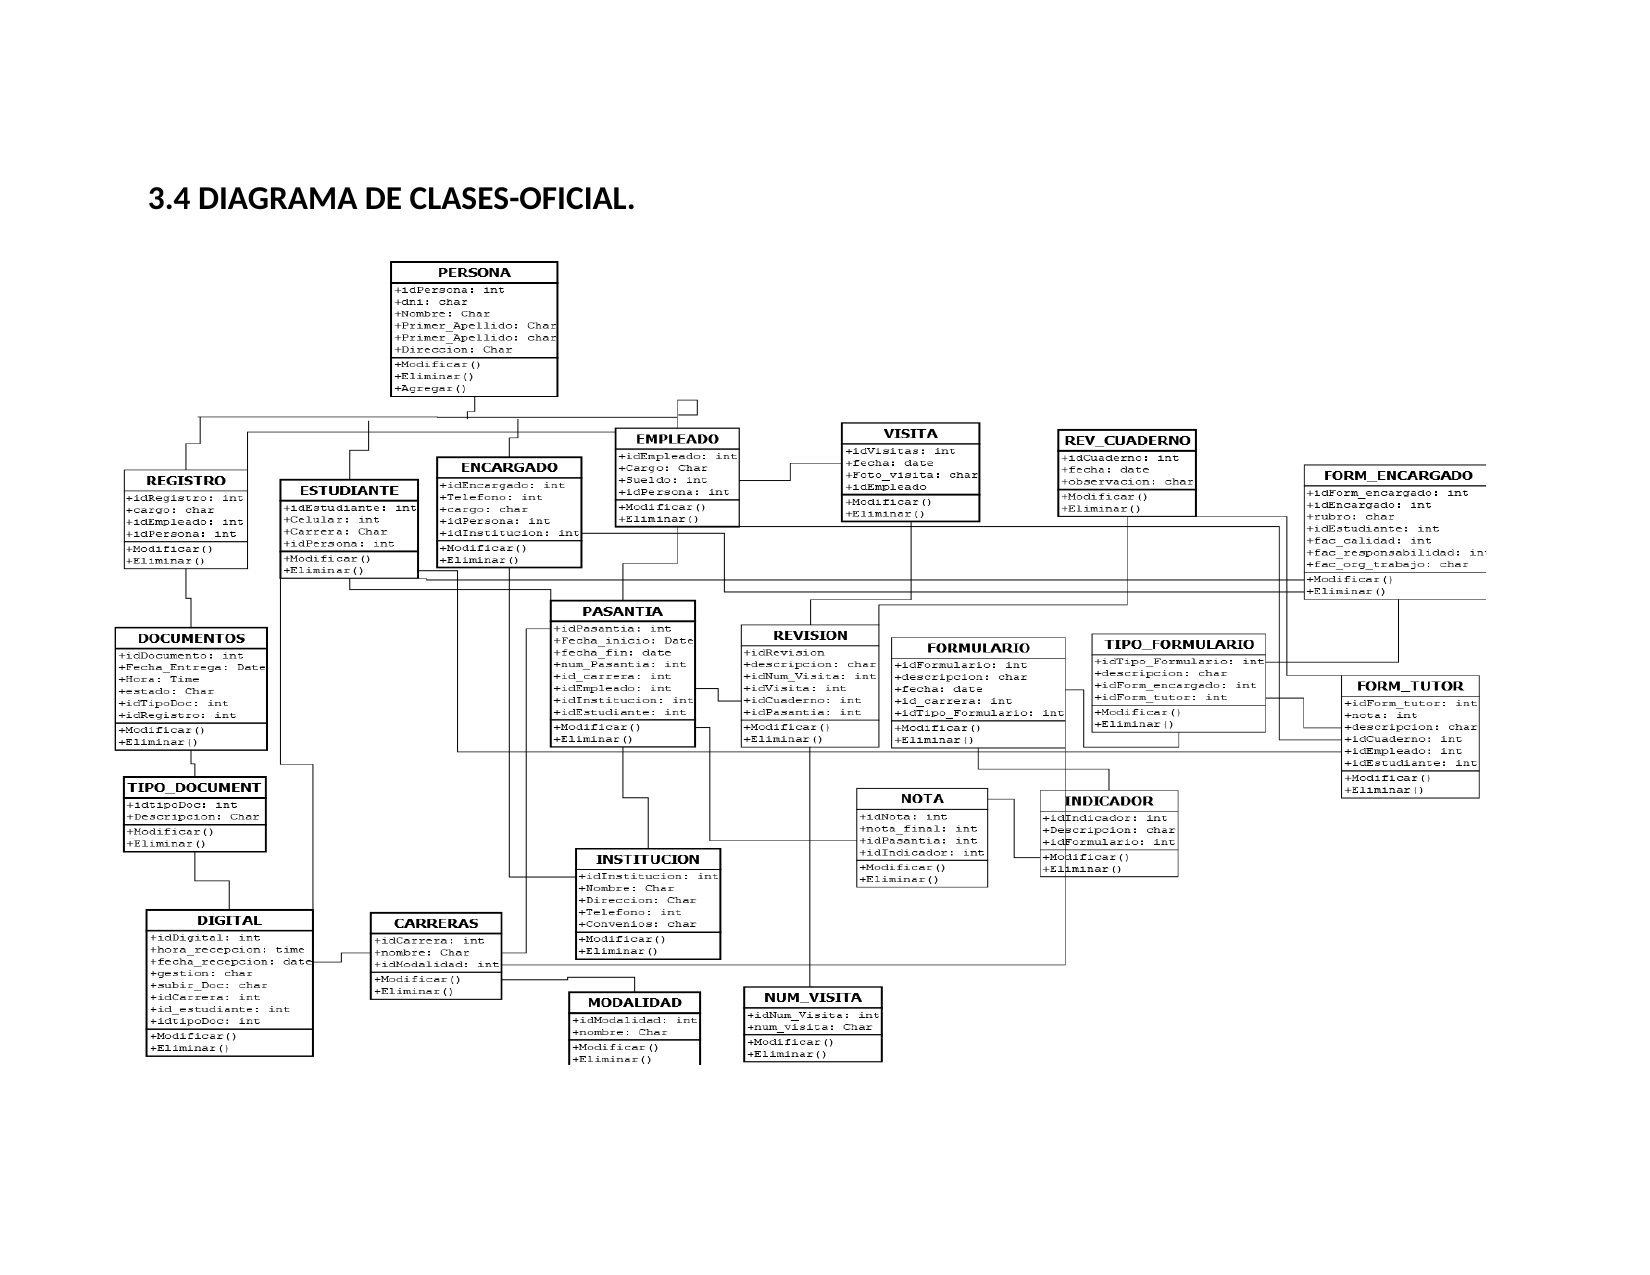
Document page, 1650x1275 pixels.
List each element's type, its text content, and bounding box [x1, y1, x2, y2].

picture [114, 261, 1486, 1064]
text 3.4 DIAGRAMA DE CLASES-OFICIAL. [148, 177, 1502, 218]
